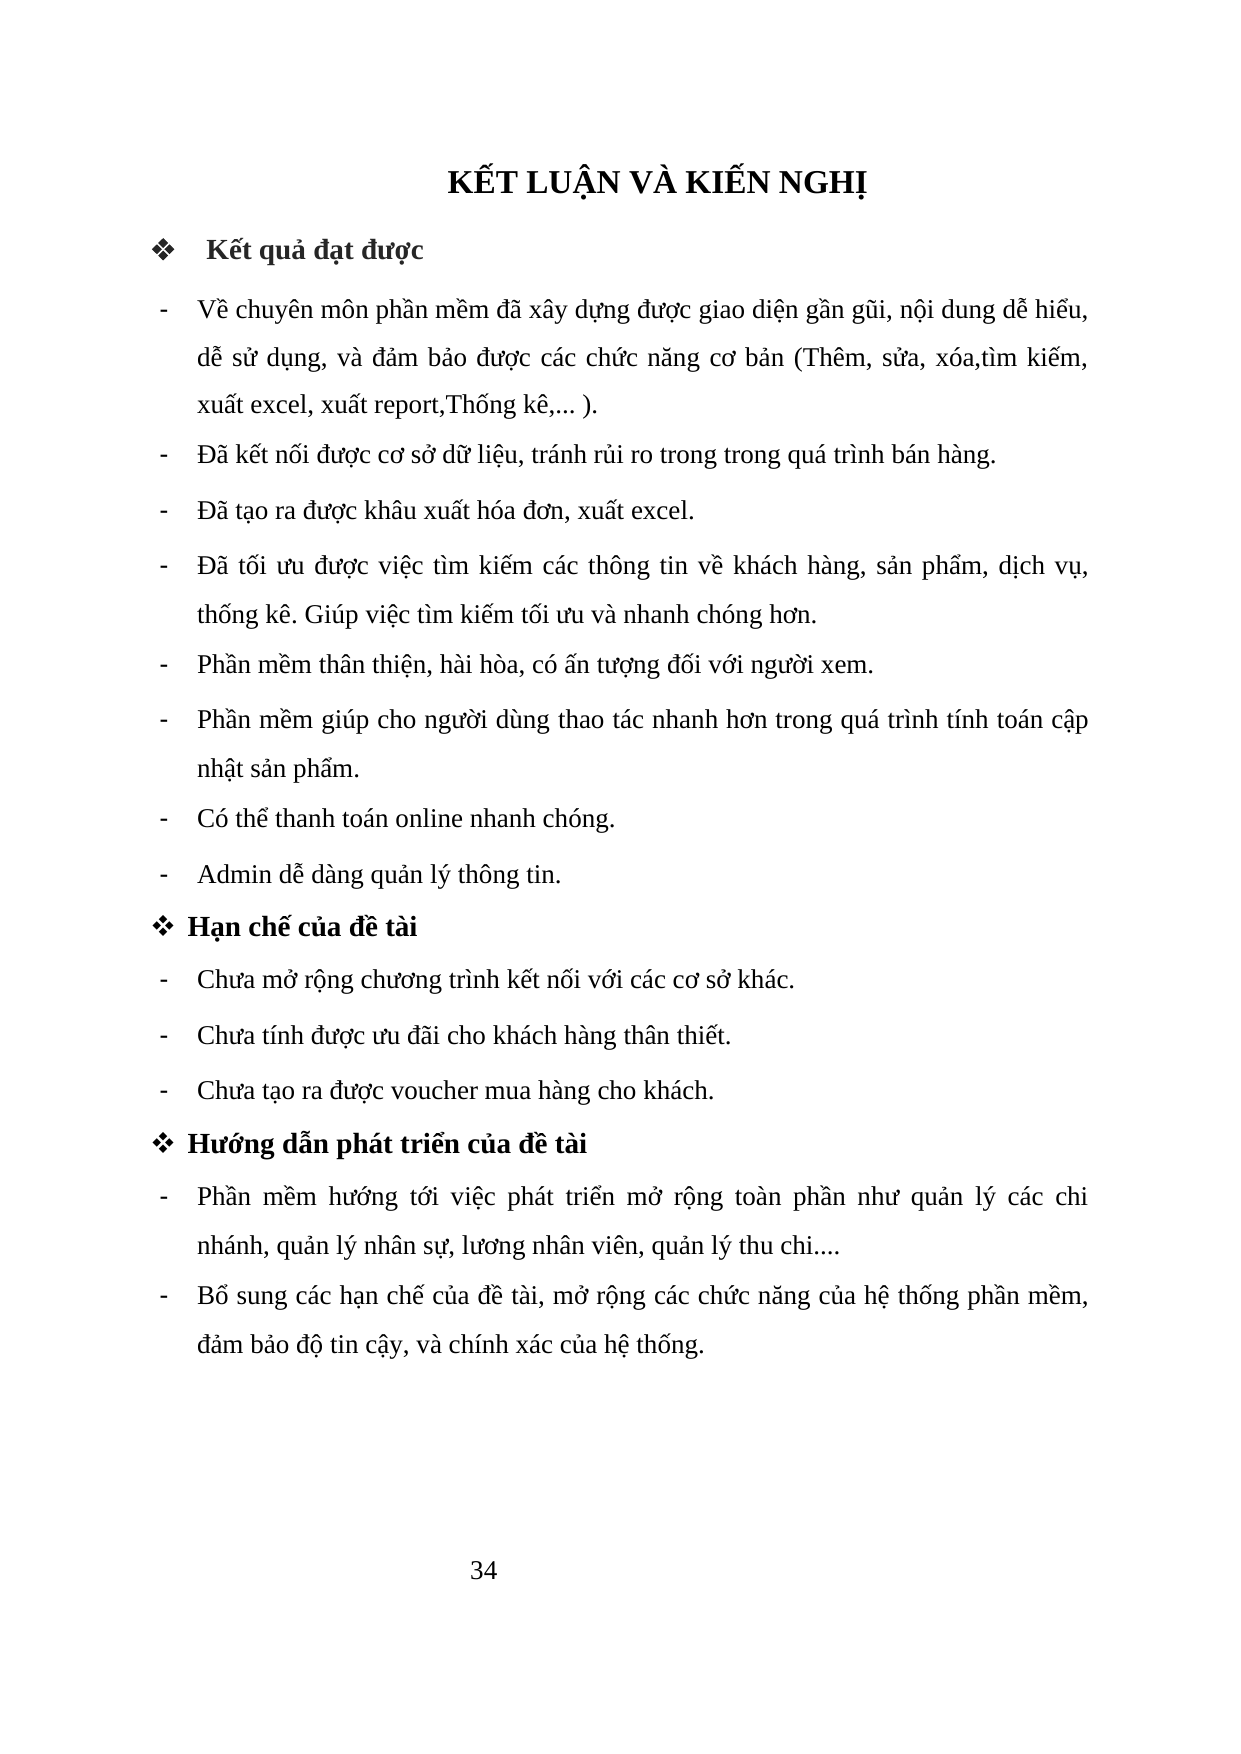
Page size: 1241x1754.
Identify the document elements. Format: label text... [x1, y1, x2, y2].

list Admin dễ dàng quản lý thông tin. [159, 854, 1090, 891]
list Đã kết nối được cơ sở dữ liệu, tránh rủi ro trong trong quá trình bán hàng. [159, 435, 1090, 472]
subtitle KẾT LUẬN VÀ KIẾN NGHỊ [225, 162, 1090, 201]
list Chưa tạo ra được voucher mua hàng cho khách. [159, 1071, 1090, 1107]
list Chưa mở rộng chương trình kết nối với các cơ sở khác. [159, 960, 1090, 997]
list Phần mềm giúp cho người dùng thao tác nhanh hơn trong quá trình tính toán cập nhật sản phẩm. [159, 700, 1090, 783]
list Đã tối ưu được việc tìm kiếm các thông tin về khách hàng, sản phẩm, dịch vụ, thống kê. Giúp việc tìm kiếm tối ưu và nhanh chóng hơn. [159, 546, 1090, 629]
list Hướng dẫn phát triển của đề tài [150, 1126, 1090, 1159]
list Kết quả đạt được [150, 232, 1090, 266]
list Phần mềm thân thiện, hài hòa, có ấn tượng đối với người xem. [159, 644, 1090, 681]
list Có thể thanh toán online nhanh chóng. [159, 799, 1090, 836]
list Chưa tính được ưu đãi cho khách hàng thân thiết. [159, 1015, 1090, 1052]
list Hạn chế của đề tài [150, 909, 1090, 943]
list Bổ sung các hạn chế của đề tài, mở rộng các chức năng của hệ thống phần mềm, đảm bảo độ tin cậy, và chính xác của hệ thống. [159, 1275, 1090, 1359]
list Về chuyên môn phần mềm đã xây dựng được giao diện gần gũi, nội dung dễ hiểu, dễ sử dụng, và đảm bảo được các chức năng cơ bản (Thêm, sửa, xóa,tìm kiếm, xuất excel, xuất report,Thống kê,... ). [159, 289, 1090, 419]
list Phần mềm hướng tới việc phát triển mở rộng toàn phần như quản lý các chi nhánh, quản lý nhân sự, lương nhân viên, quản lý thu chi.... [159, 1176, 1090, 1260]
list Đã tạo ra được khâu xuất hóa đơn, xuất excel. [159, 490, 1090, 527]
